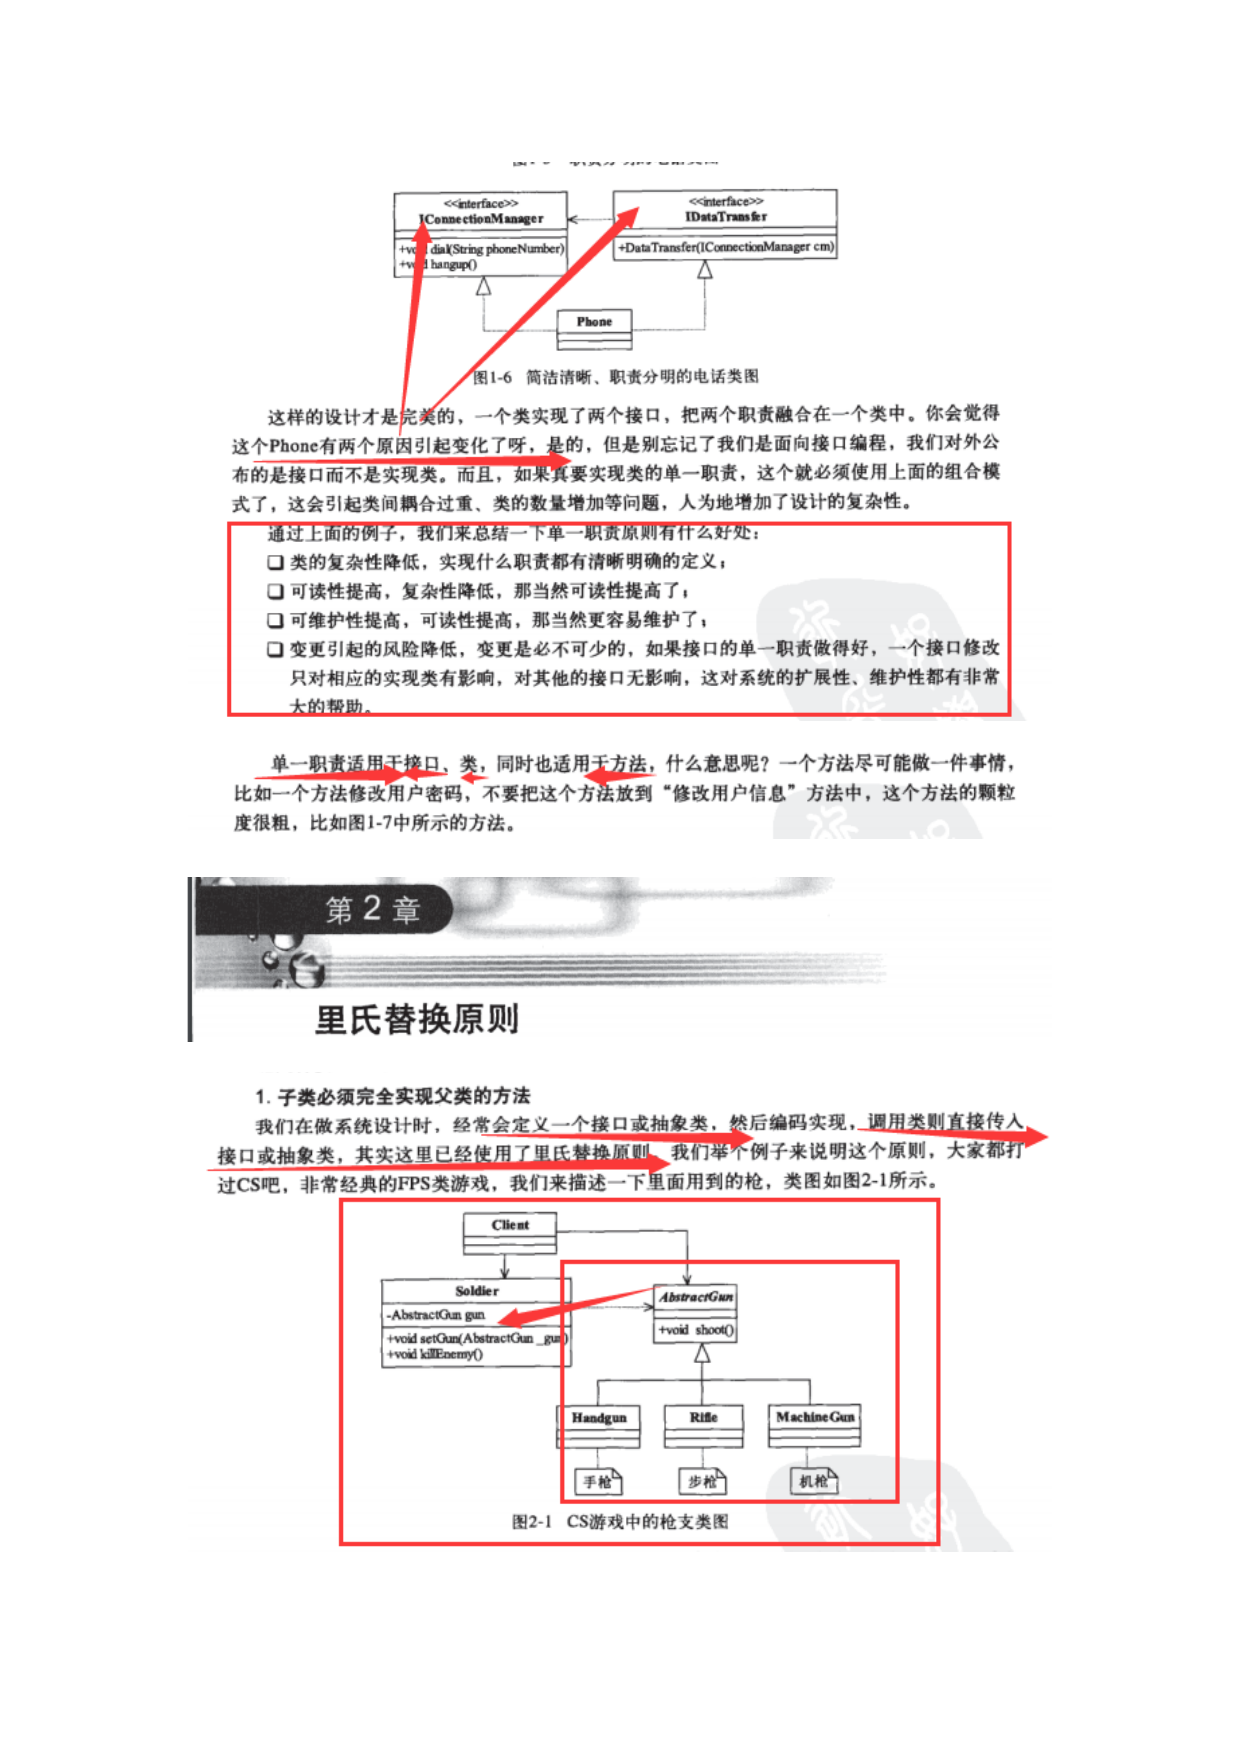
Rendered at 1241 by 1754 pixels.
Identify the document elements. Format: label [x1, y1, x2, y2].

picture [187, 1072, 1052, 1552]
picture [187, 877, 1052, 1042]
picture [187, 747, 1052, 839]
picture [187, 162, 1052, 721]
